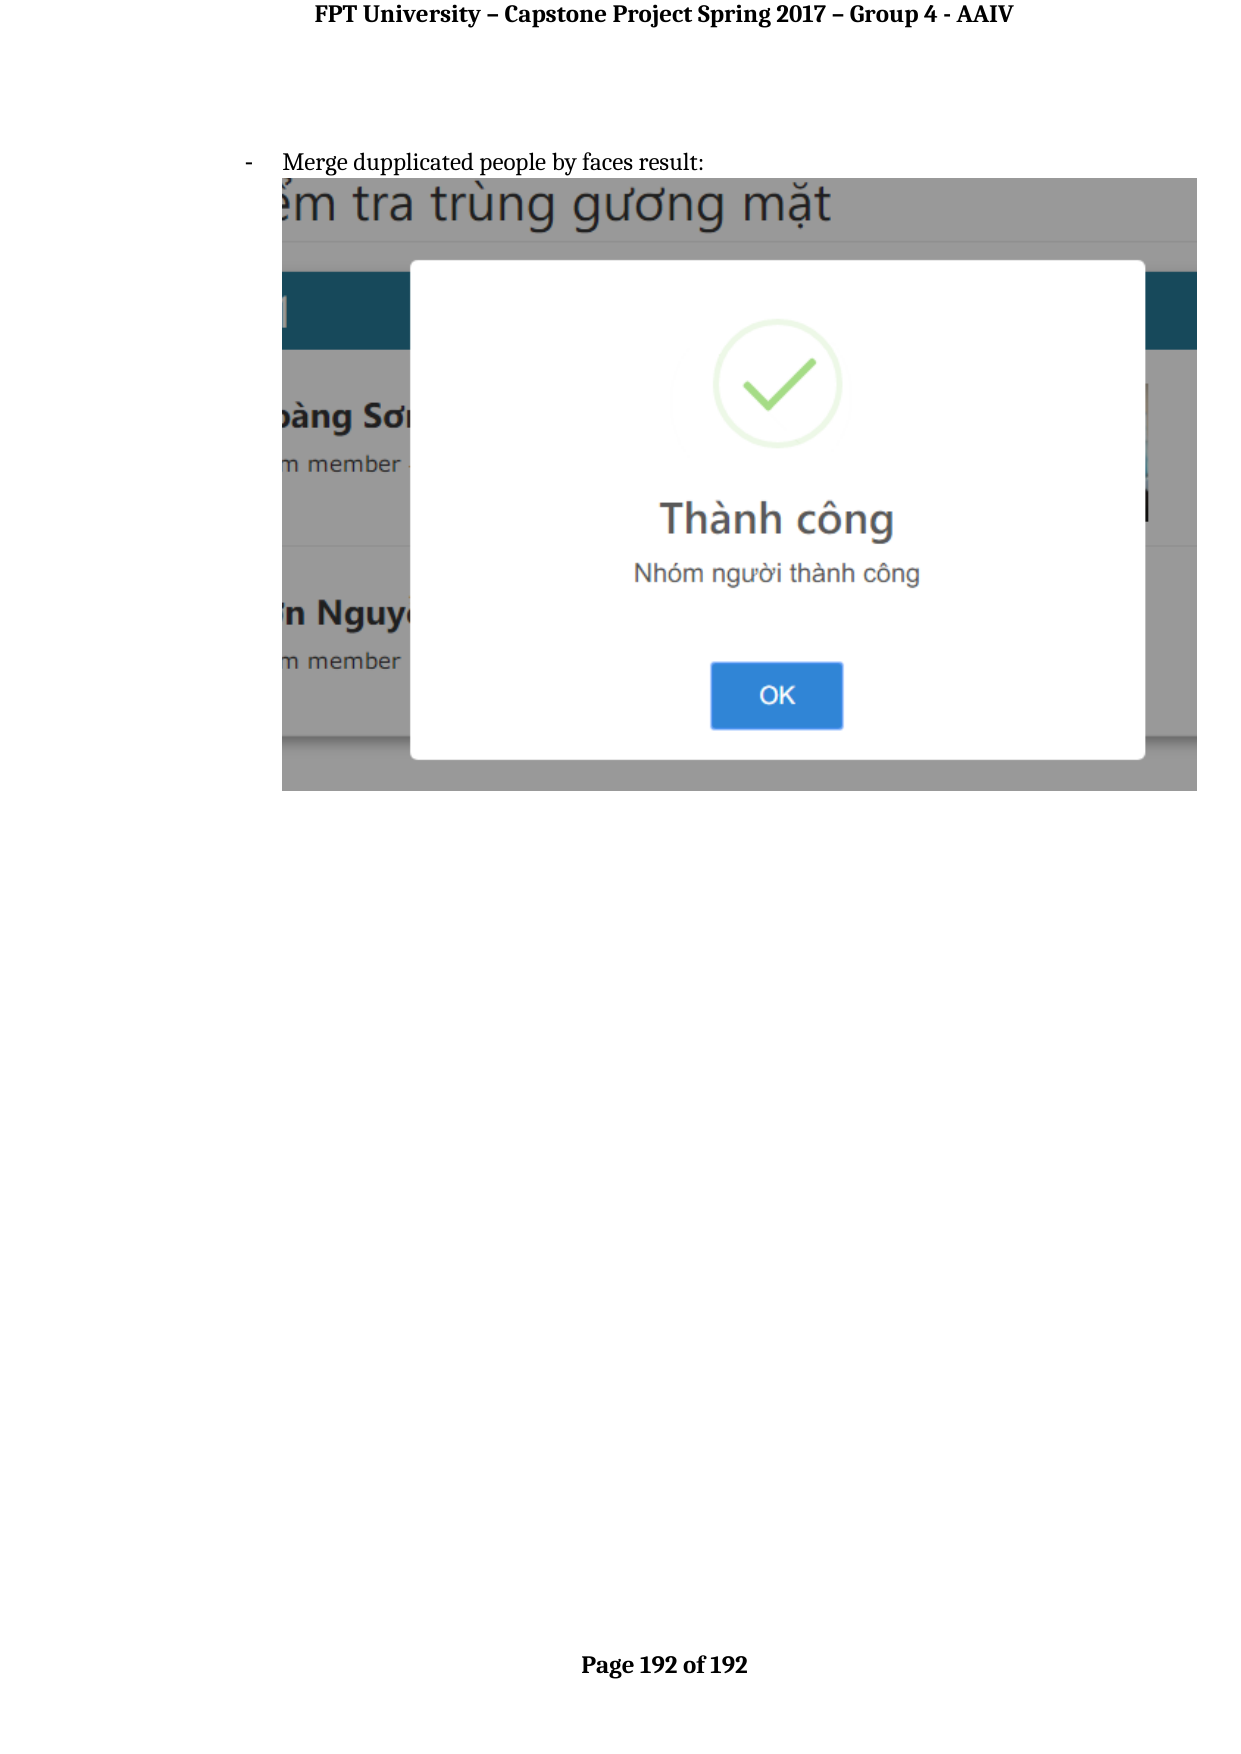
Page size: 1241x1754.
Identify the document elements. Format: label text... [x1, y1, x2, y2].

picture [282, 178, 1197, 791]
list Merge dupplicated people by faces result: [244, 147, 1122, 177]
